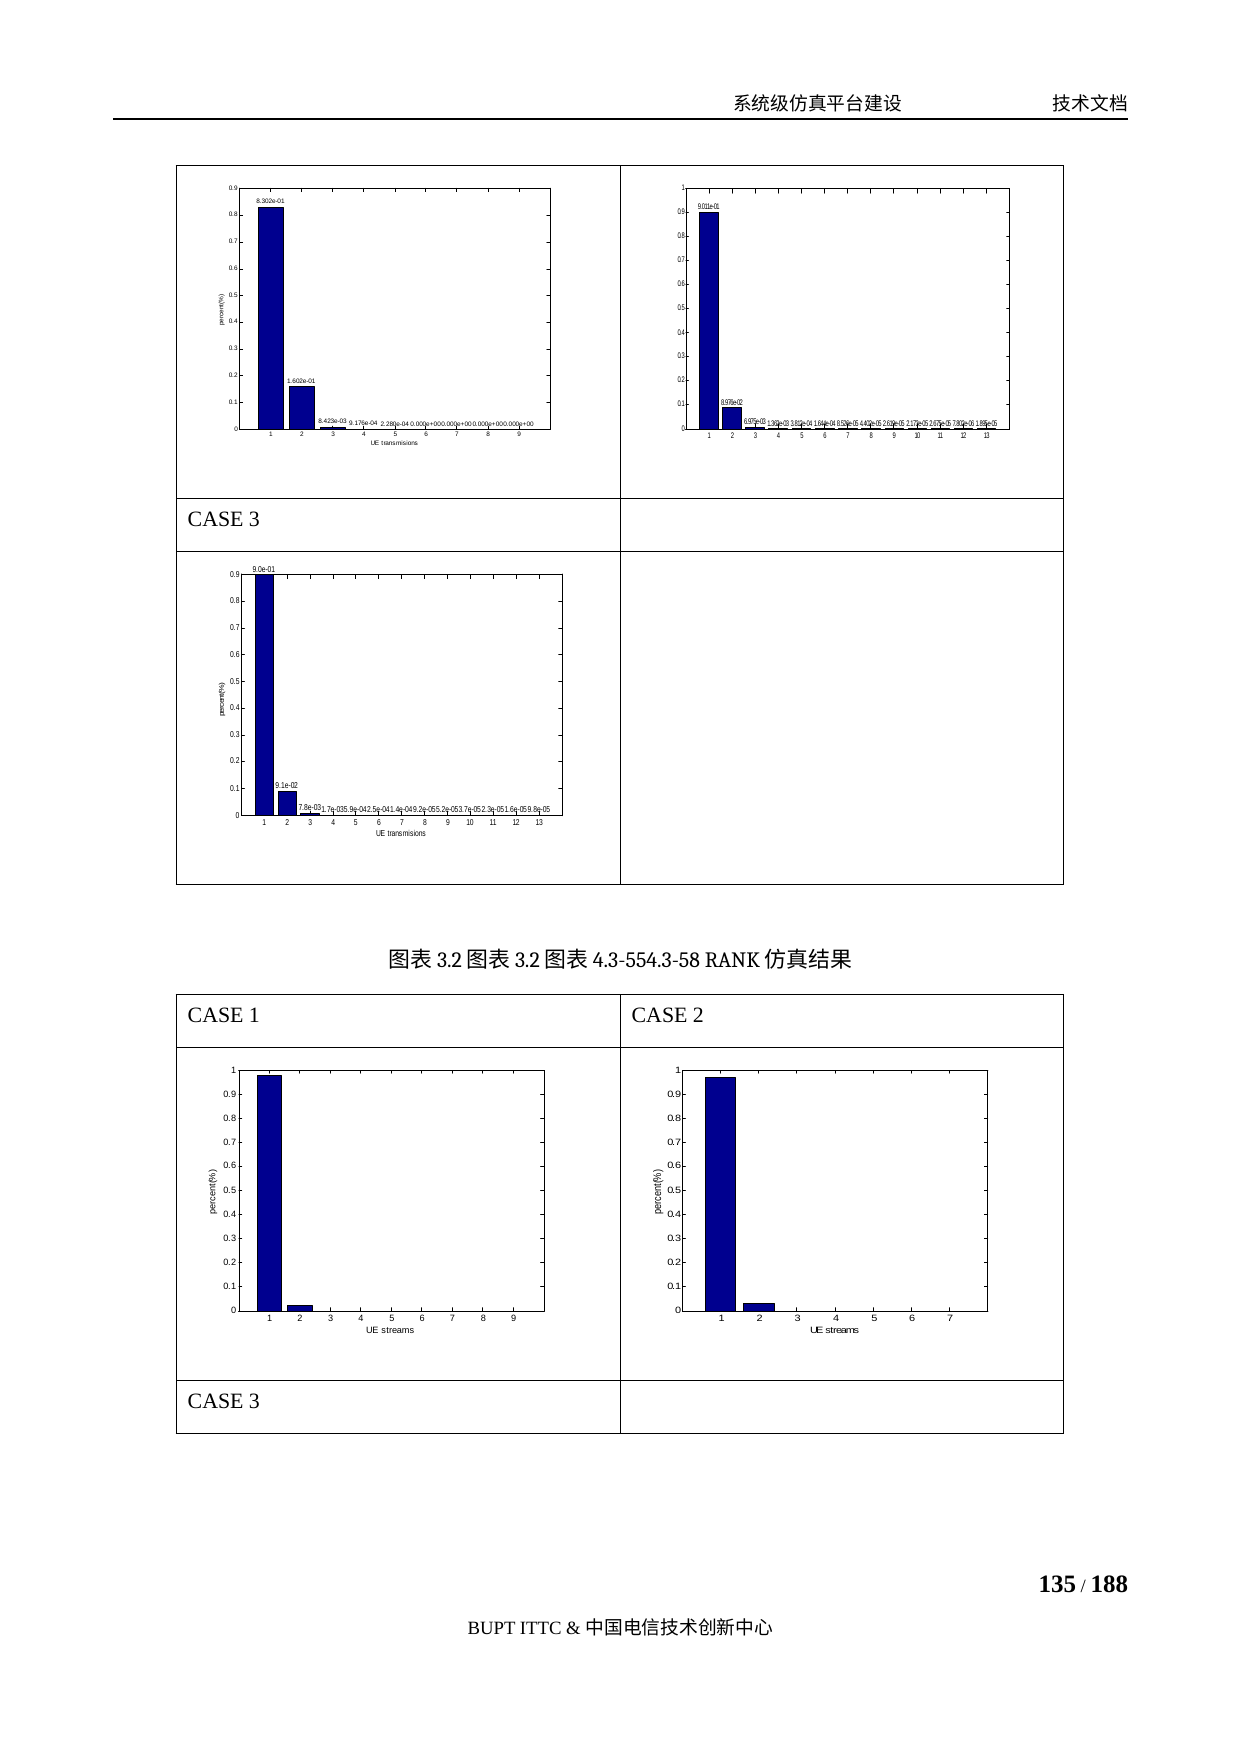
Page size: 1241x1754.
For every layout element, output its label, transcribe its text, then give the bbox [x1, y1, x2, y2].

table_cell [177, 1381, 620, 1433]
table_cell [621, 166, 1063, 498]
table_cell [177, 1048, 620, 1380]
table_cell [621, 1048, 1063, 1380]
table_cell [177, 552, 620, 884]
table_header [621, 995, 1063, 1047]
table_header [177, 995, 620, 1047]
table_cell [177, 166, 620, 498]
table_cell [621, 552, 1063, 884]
text 图表 3.2 3.2 4.3 RANK仿真结果 [112, 938, 1128, 978]
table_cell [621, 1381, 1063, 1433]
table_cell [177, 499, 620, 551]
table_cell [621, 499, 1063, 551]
